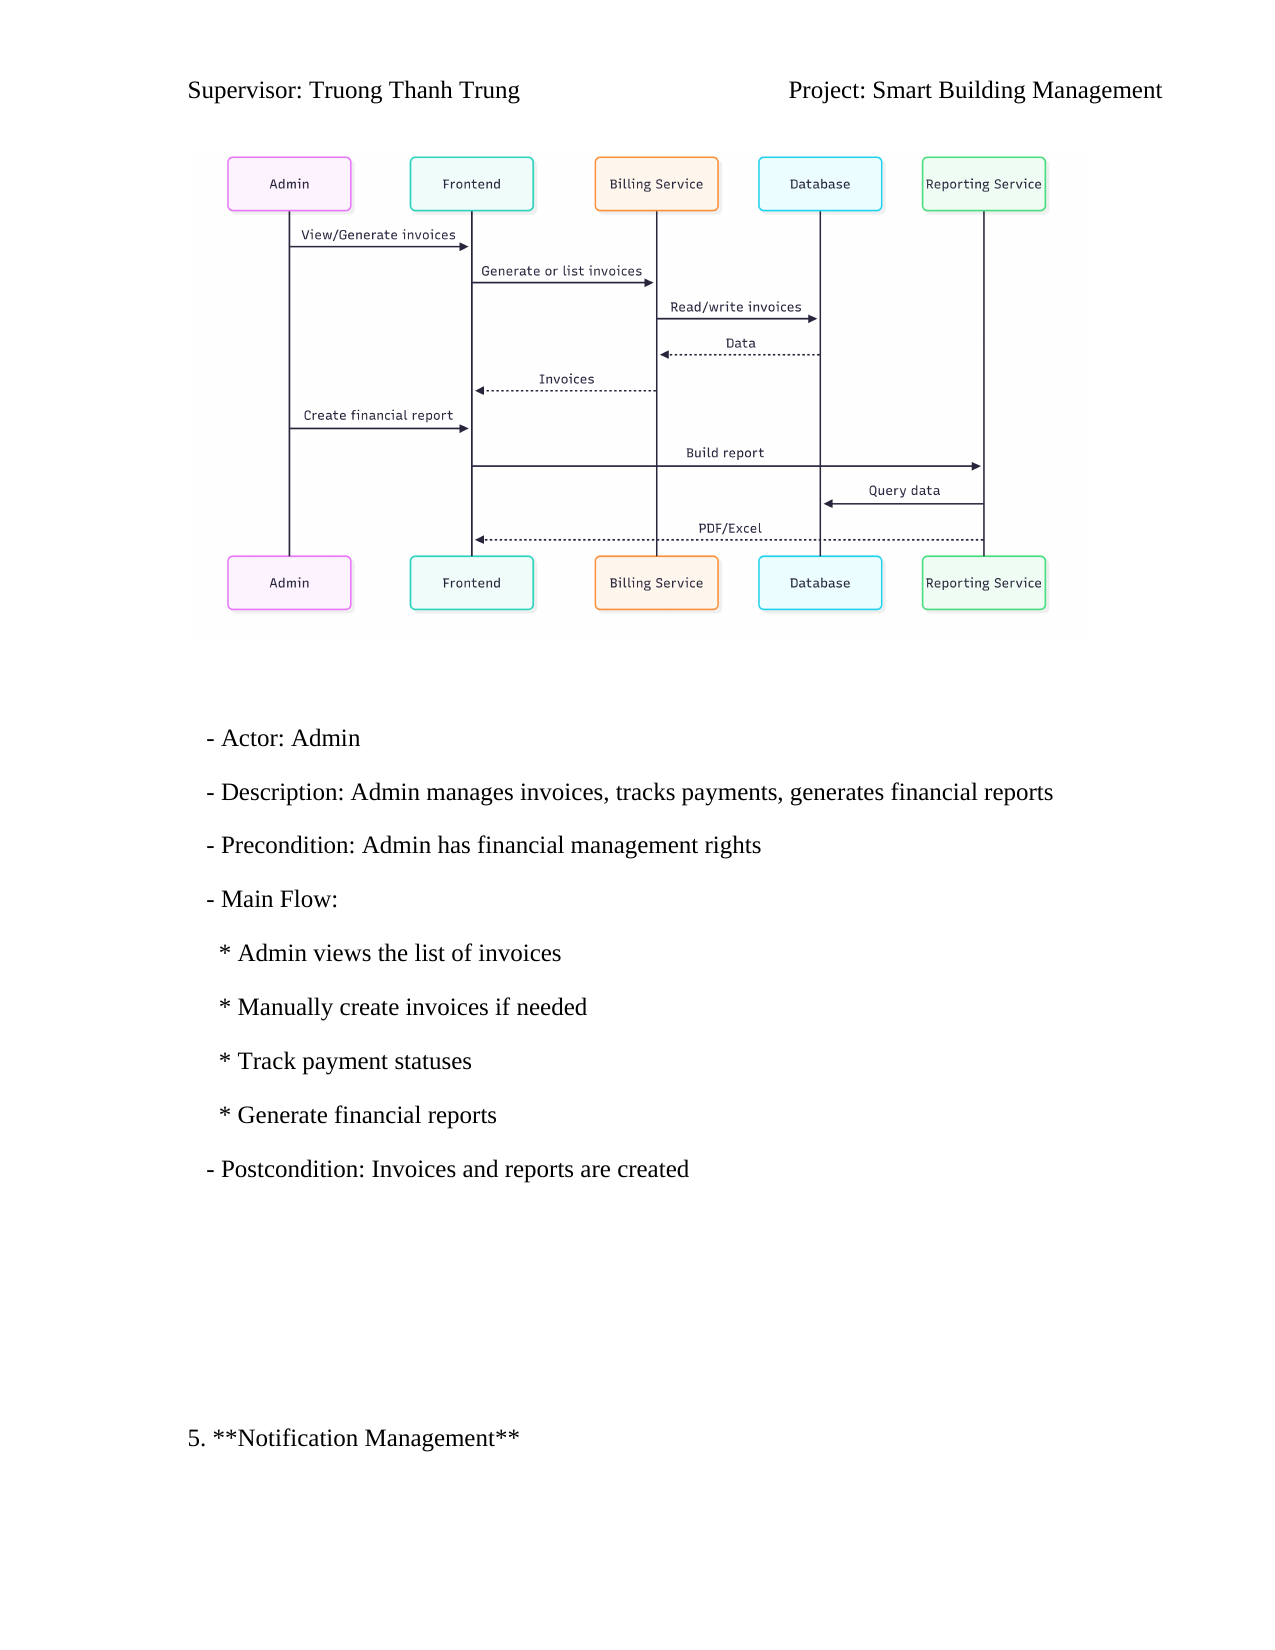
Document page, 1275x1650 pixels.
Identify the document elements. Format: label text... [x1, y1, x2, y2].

text - Main Flow: [187, 884, 1087, 913]
text - Precondition: Admin has financial management rights [187, 831, 1087, 859]
text - Actor: Admin [187, 723, 1087, 752]
text * Manually create invoices if needed [187, 992, 1087, 1021]
picture [187, 150, 1088, 644]
text - Description: Admin manages invoices, tracks payments, generates financial reports [187, 777, 1087, 805]
text * Generate financial reports [187, 1100, 1087, 1128]
text - Postcondition: Invoices and reports are created [187, 1154, 1087, 1182]
text * Admin views the list of invoices [187, 938, 1087, 967]
text 5. **Notification Management** [187, 1423, 1087, 1452]
text * Track payment statuses [187, 1046, 1087, 1075]
